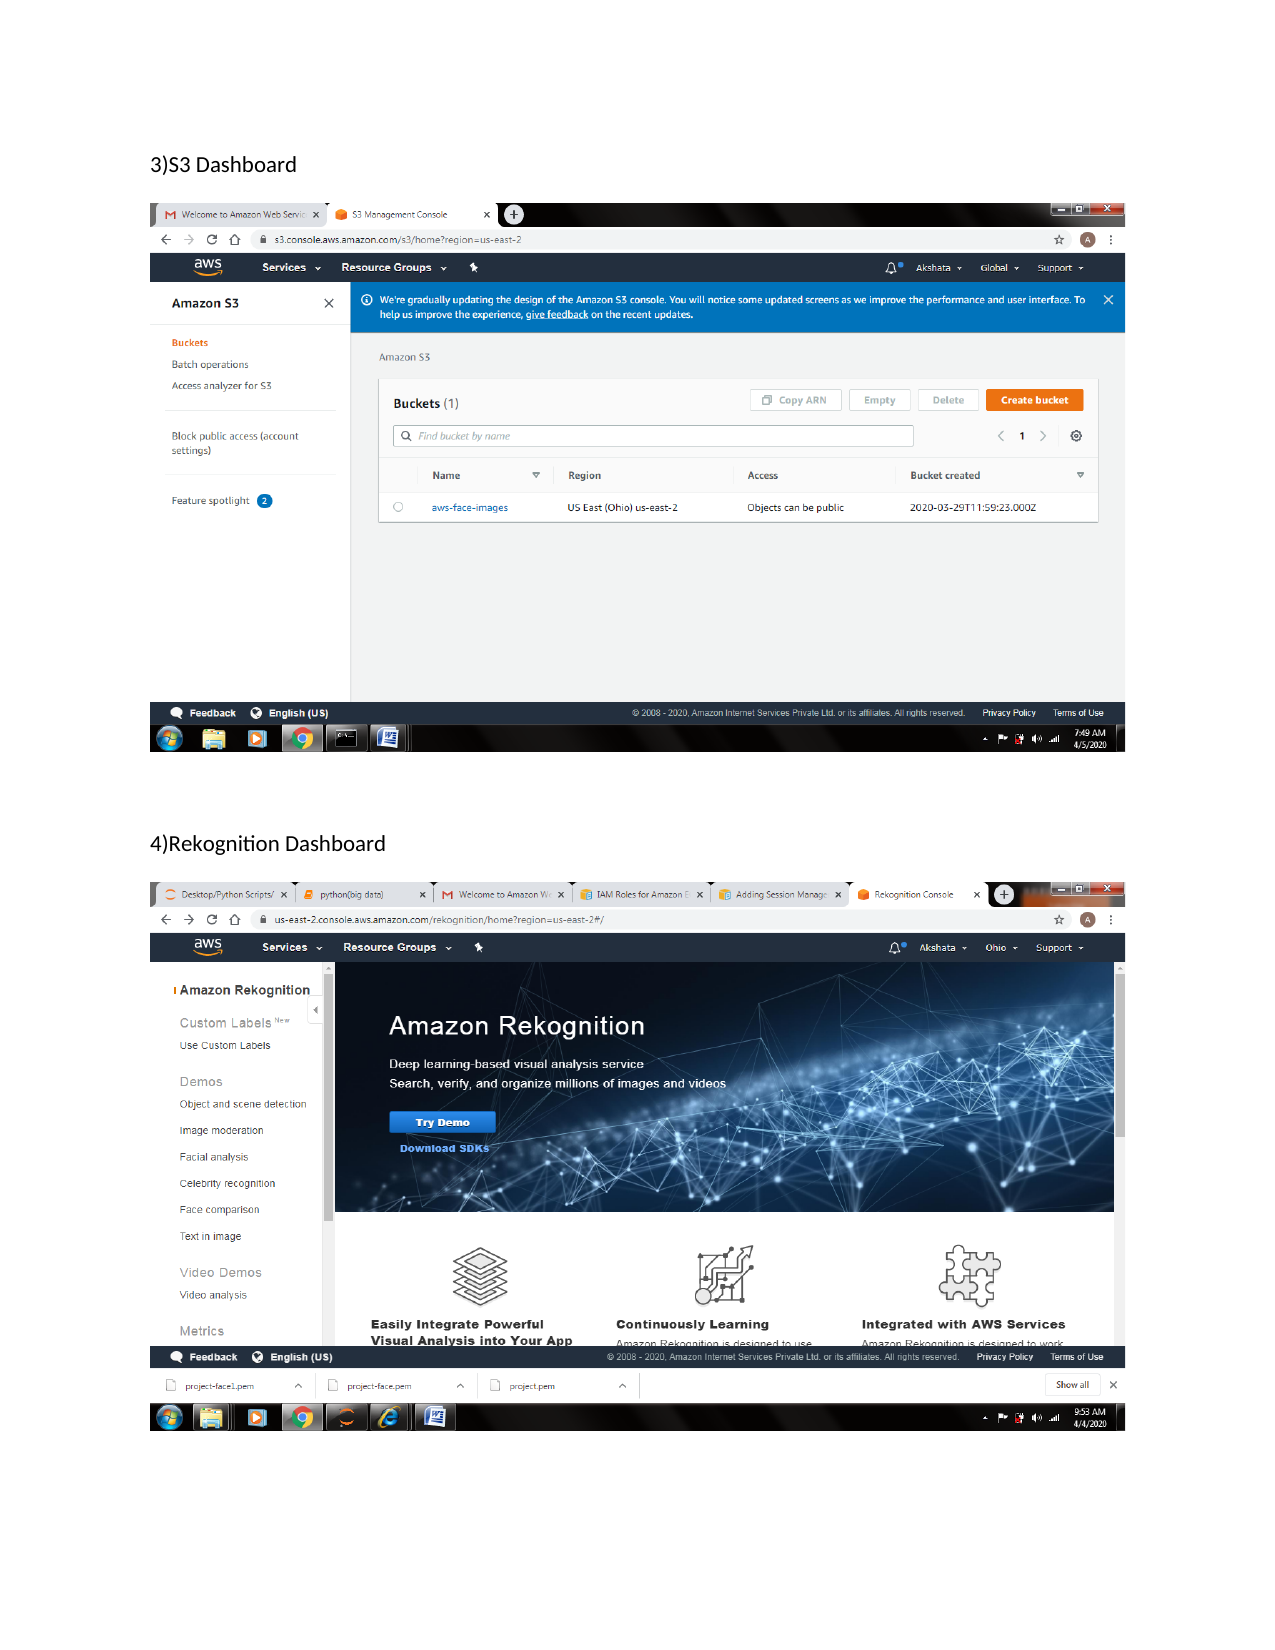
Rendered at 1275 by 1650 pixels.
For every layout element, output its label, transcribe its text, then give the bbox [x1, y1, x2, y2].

text 3)S3 Dashboard [150, 150, 1125, 178]
picture [150, 203, 1125, 752]
text 4)Rekognition Dashboard [150, 829, 1125, 857]
picture [150, 882, 1125, 1431]
